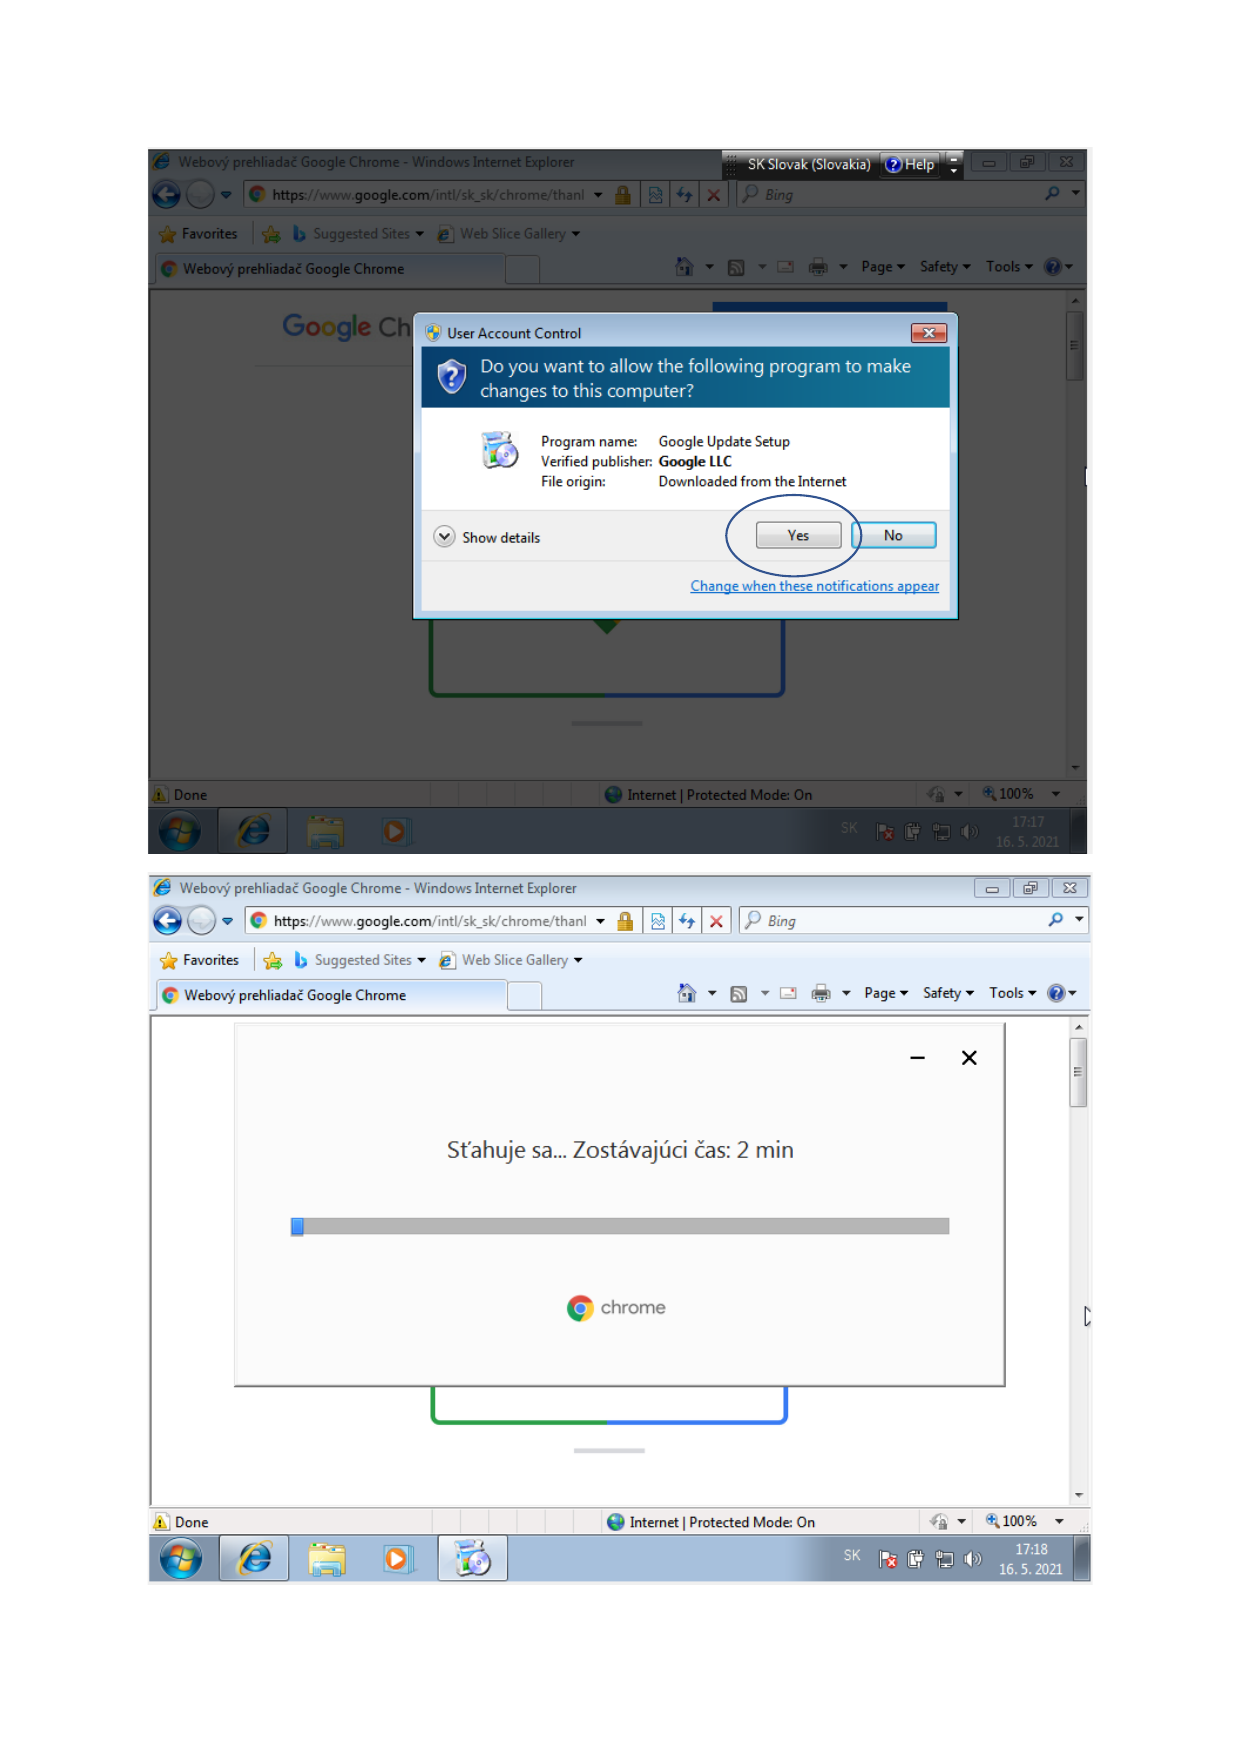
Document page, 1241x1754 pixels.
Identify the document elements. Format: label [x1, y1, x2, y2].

picture [147, 147, 1093, 854]
picture [147, 872, 1093, 1585]
